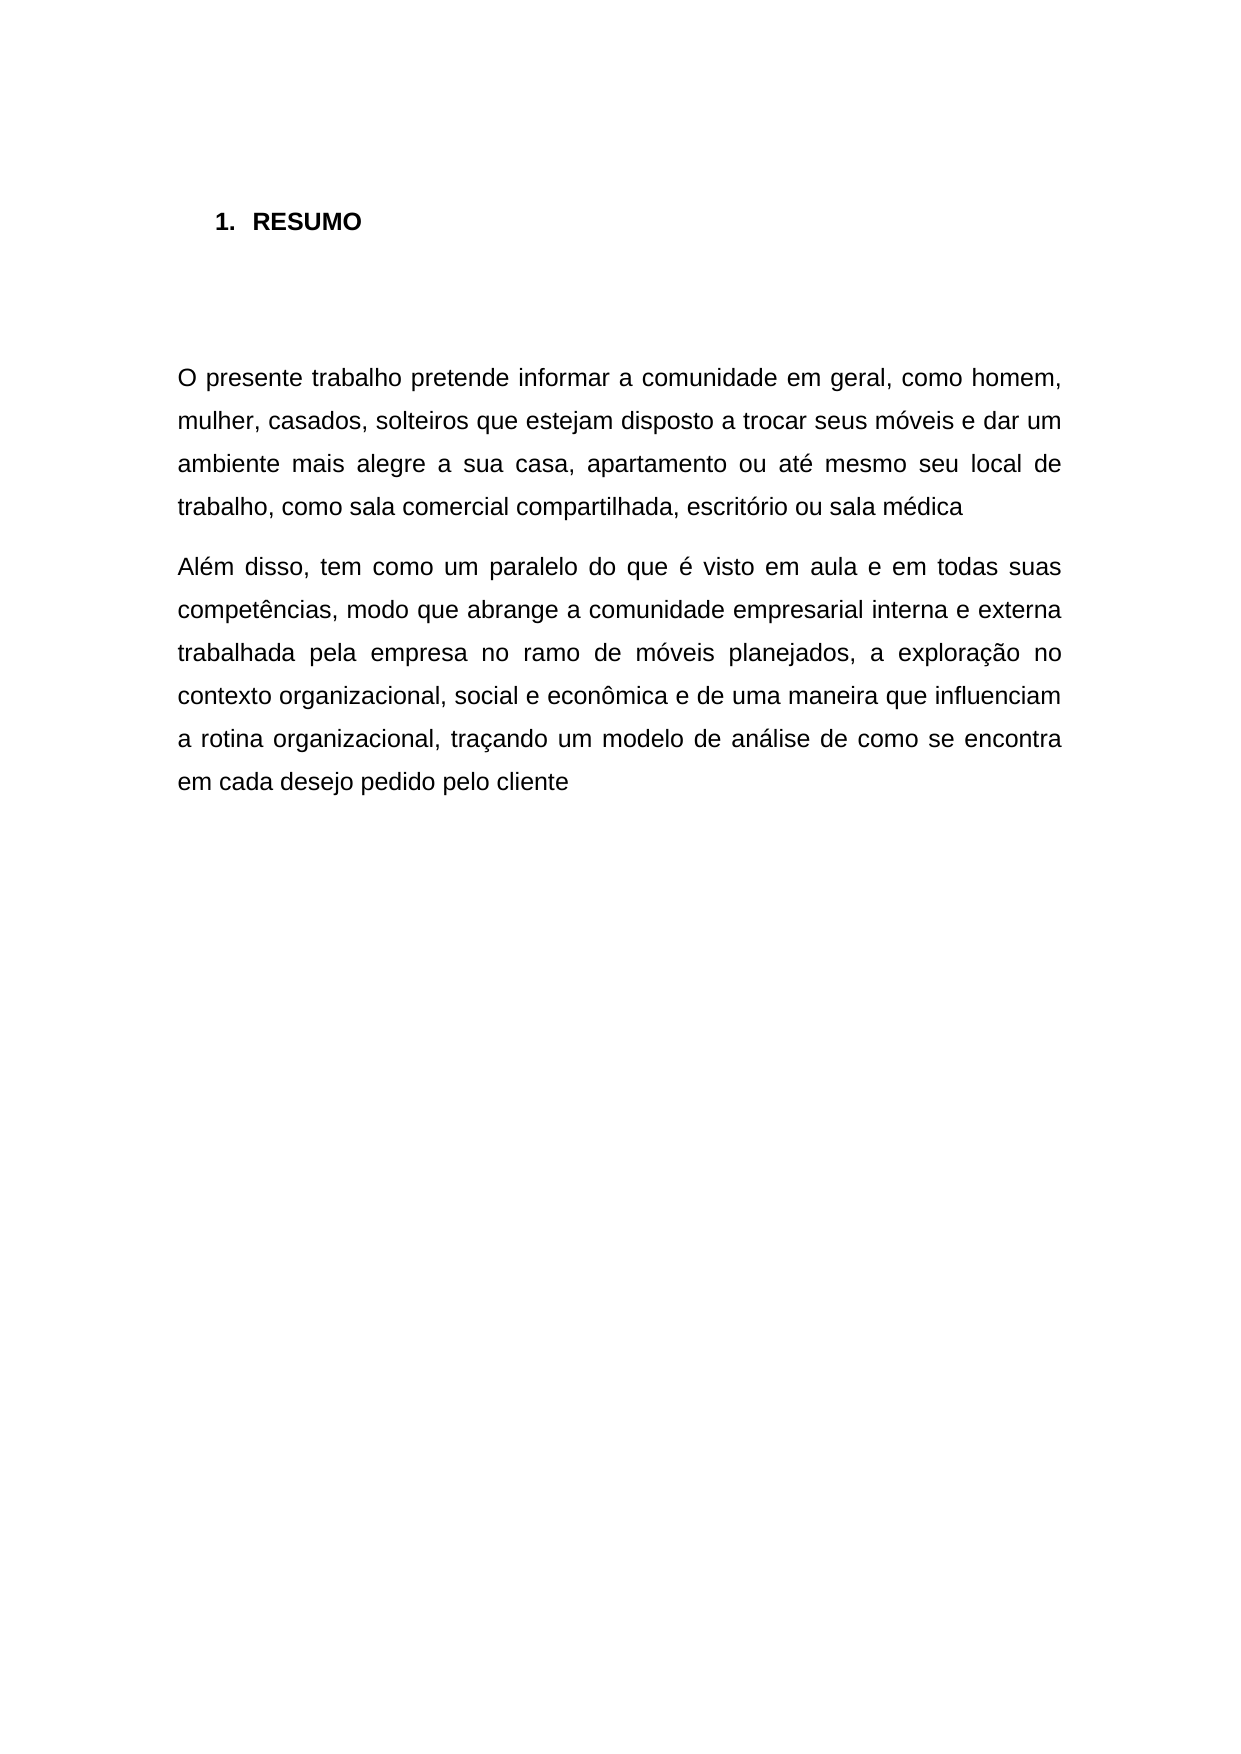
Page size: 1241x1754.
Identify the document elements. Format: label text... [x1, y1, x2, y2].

text O presente trabalho pretende informar a comunidade em geral, como homem, mulher, casados, solteiros que estejam disposto a trocar seus móveis e dar um ambiente mais alegre a sua casa, apartamento ou até mesmo seu local de trabalho, como sala comercial compartilhada, escritório ou sala médica [177, 363, 1063, 521]
text Além disso, tem como um paralelo do que é visto em aula e em todas suas competências, modo que abrange a comunidade empresarial interna e externa trabalhada pela empresa no ramo de móveis planejados, a exploração no contexto organizacional, social e econômica e de uma maneira que influenciam a rotina organizacional, traçando um modelo de análise de como se encontra em cada desejo pedido pelo cliente [177, 552, 1063, 796]
subtitle RESUMO [215, 207, 1063, 236]
